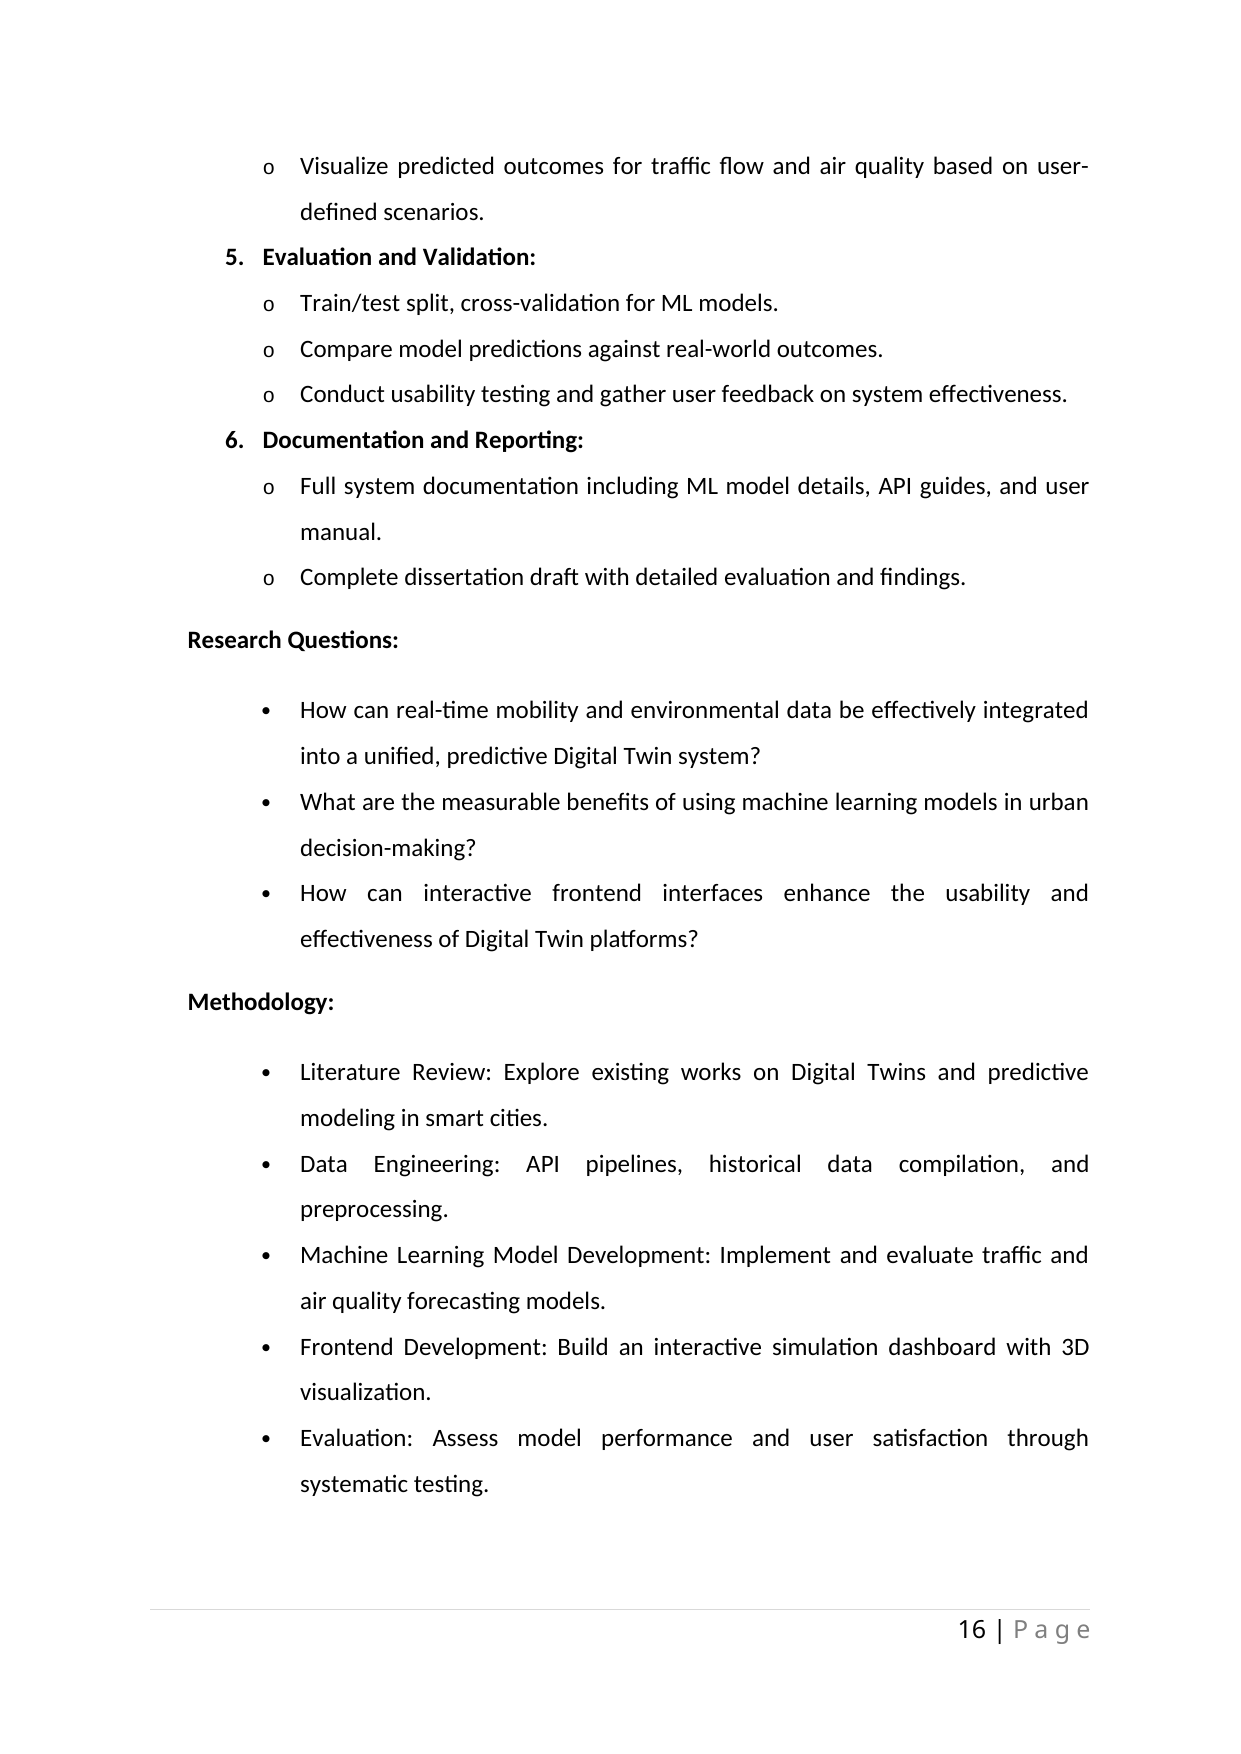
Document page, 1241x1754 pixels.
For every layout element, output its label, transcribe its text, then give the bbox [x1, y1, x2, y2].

list Evaluation: Assess model performance and user satisfaction through systematic testing. [262, 1422, 1090, 1498]
list Compare model predictions against real-world outcomes. [262, 333, 1090, 363]
list Literature Review: Explore existing works on Digital Twins and predictive modeling in smart cities. [262, 1056, 1090, 1133]
list Visualize predicted outcomes for traffic flow and air quality based on user-defined scenarios. [262, 150, 1090, 226]
list Evaluation and Validation: [225, 241, 1090, 272]
list What are the measurable benefits of using machine learning models in urban decision-making? [262, 786, 1090, 862]
list Complete dissertation draft with detailed evaluation and findings. [262, 562, 1090, 592]
list Train/test split, cross-validation for ML models. [262, 287, 1090, 318]
list Conduct usability testing and gather user feedback on system effectiveness. [262, 379, 1090, 409]
text Research Questions: [187, 624, 1090, 654]
list Full system documentation including ML model details, API guides, and user manual. [262, 470, 1090, 546]
list Documentation and Reporting: [225, 424, 1090, 455]
list Data Engineering: API pipelines, historical data compilation, and preprocessing. [262, 1148, 1090, 1224]
list Machine Learning Model Development: Implement and evaluate traffic and air quality forecasting models. [262, 1239, 1090, 1316]
list How can real-time mobility and environmental data be effectively integrated into a unified, predictive Digital Twin system? [262, 695, 1090, 771]
text Methodology: [187, 986, 1090, 1016]
list How can interactive frontend interfaces enhance the usability and effectiveness of Digital Twin platforms? [262, 878, 1090, 954]
list Frontend Development: Build an interactive simulation dashboard with 3D visualization. [262, 1331, 1090, 1407]
